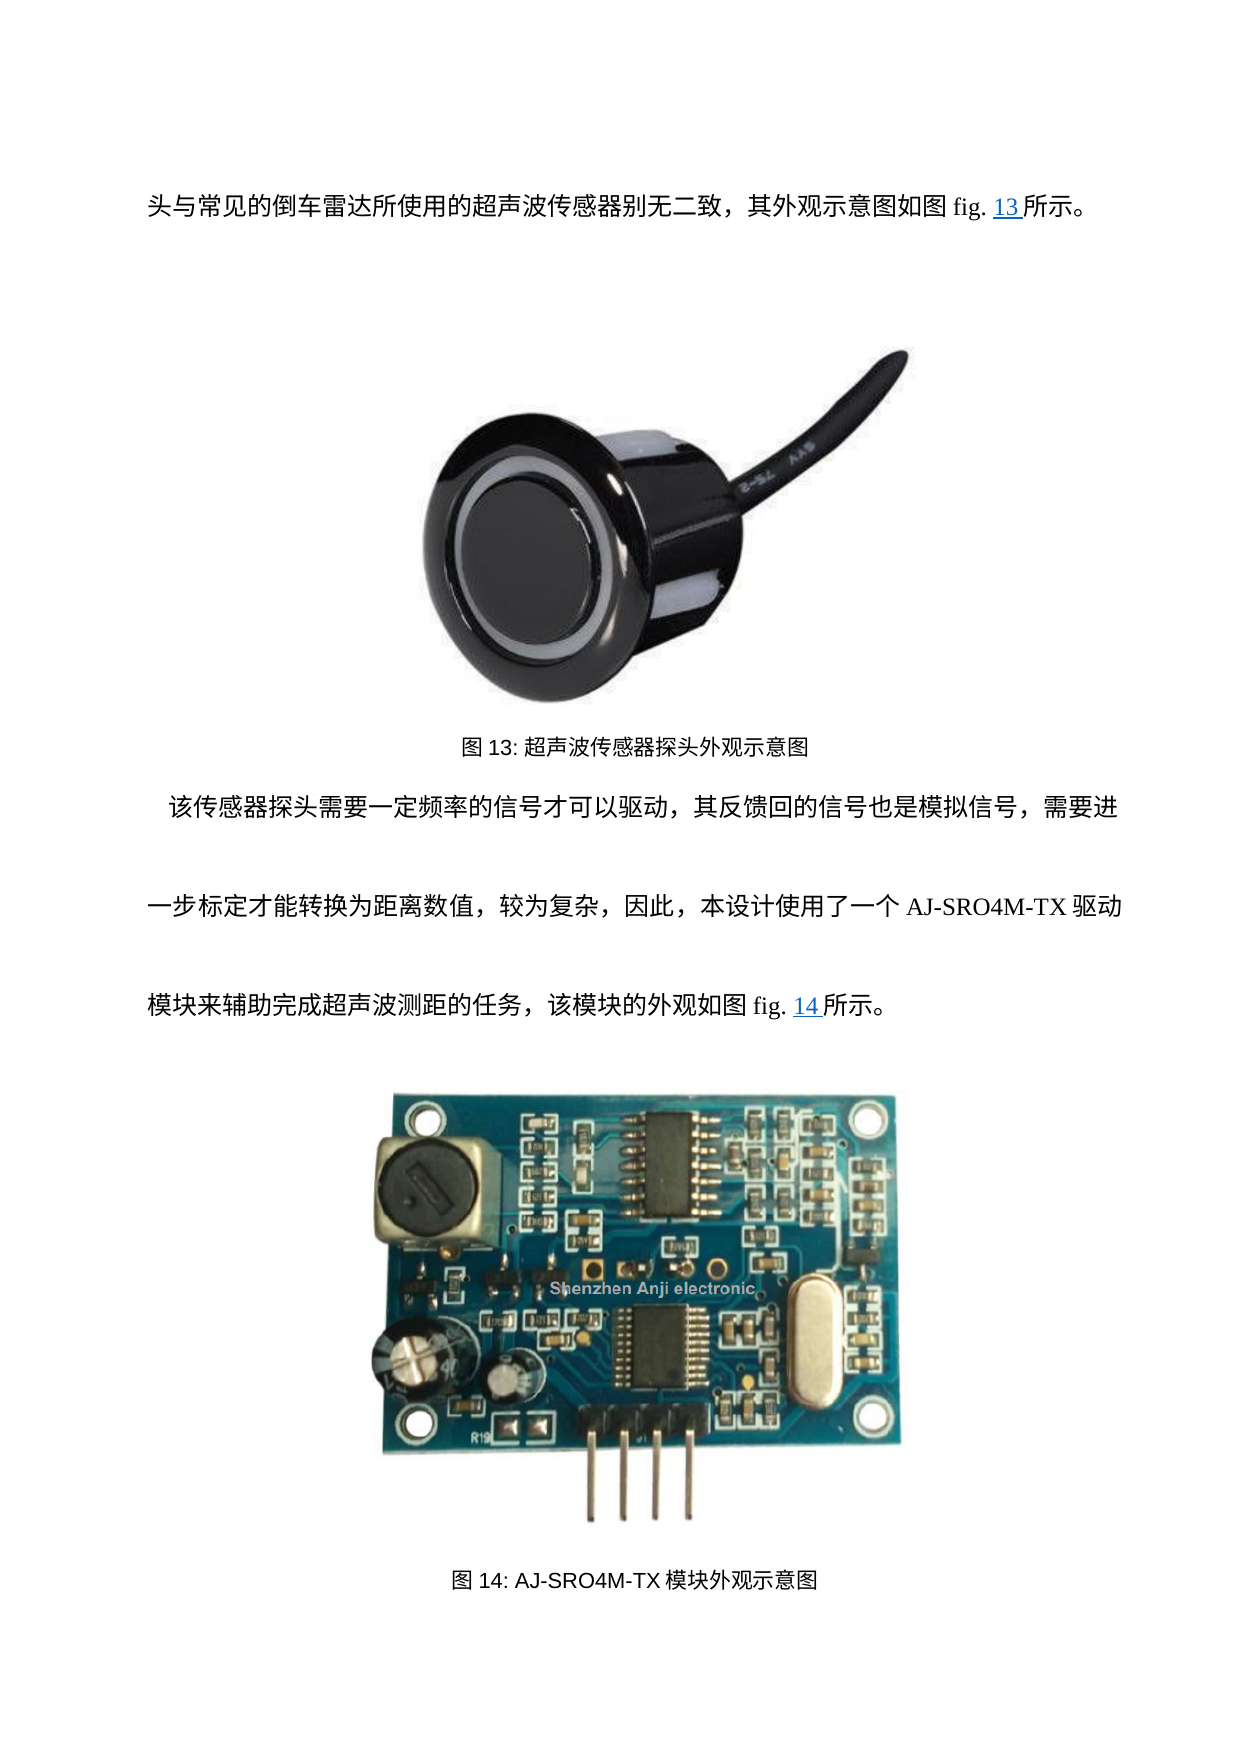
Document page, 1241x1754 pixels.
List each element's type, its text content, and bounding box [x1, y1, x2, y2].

text 该传感器探头需要一定频率的信号才可以驱动，其反馈回的信号也是模拟信号，需要进一步标定才能转换为距离数值，较为复杂，因此，本设计使用了一个AJ-SRO4M-TX驱动模块来辅助完成超声波测距的任务，该模块的外观如图fig. 14所示。 [148, 772, 1122, 1036]
text 图 14: AJ-SRO4M-TX模块外观示意图 [148, 1562, 1122, 1595]
picture [339, 278, 931, 718]
picture [339, 1082, 931, 1548]
text 图 13: 超声波传感器探头外观示意图 [148, 729, 1122, 762]
